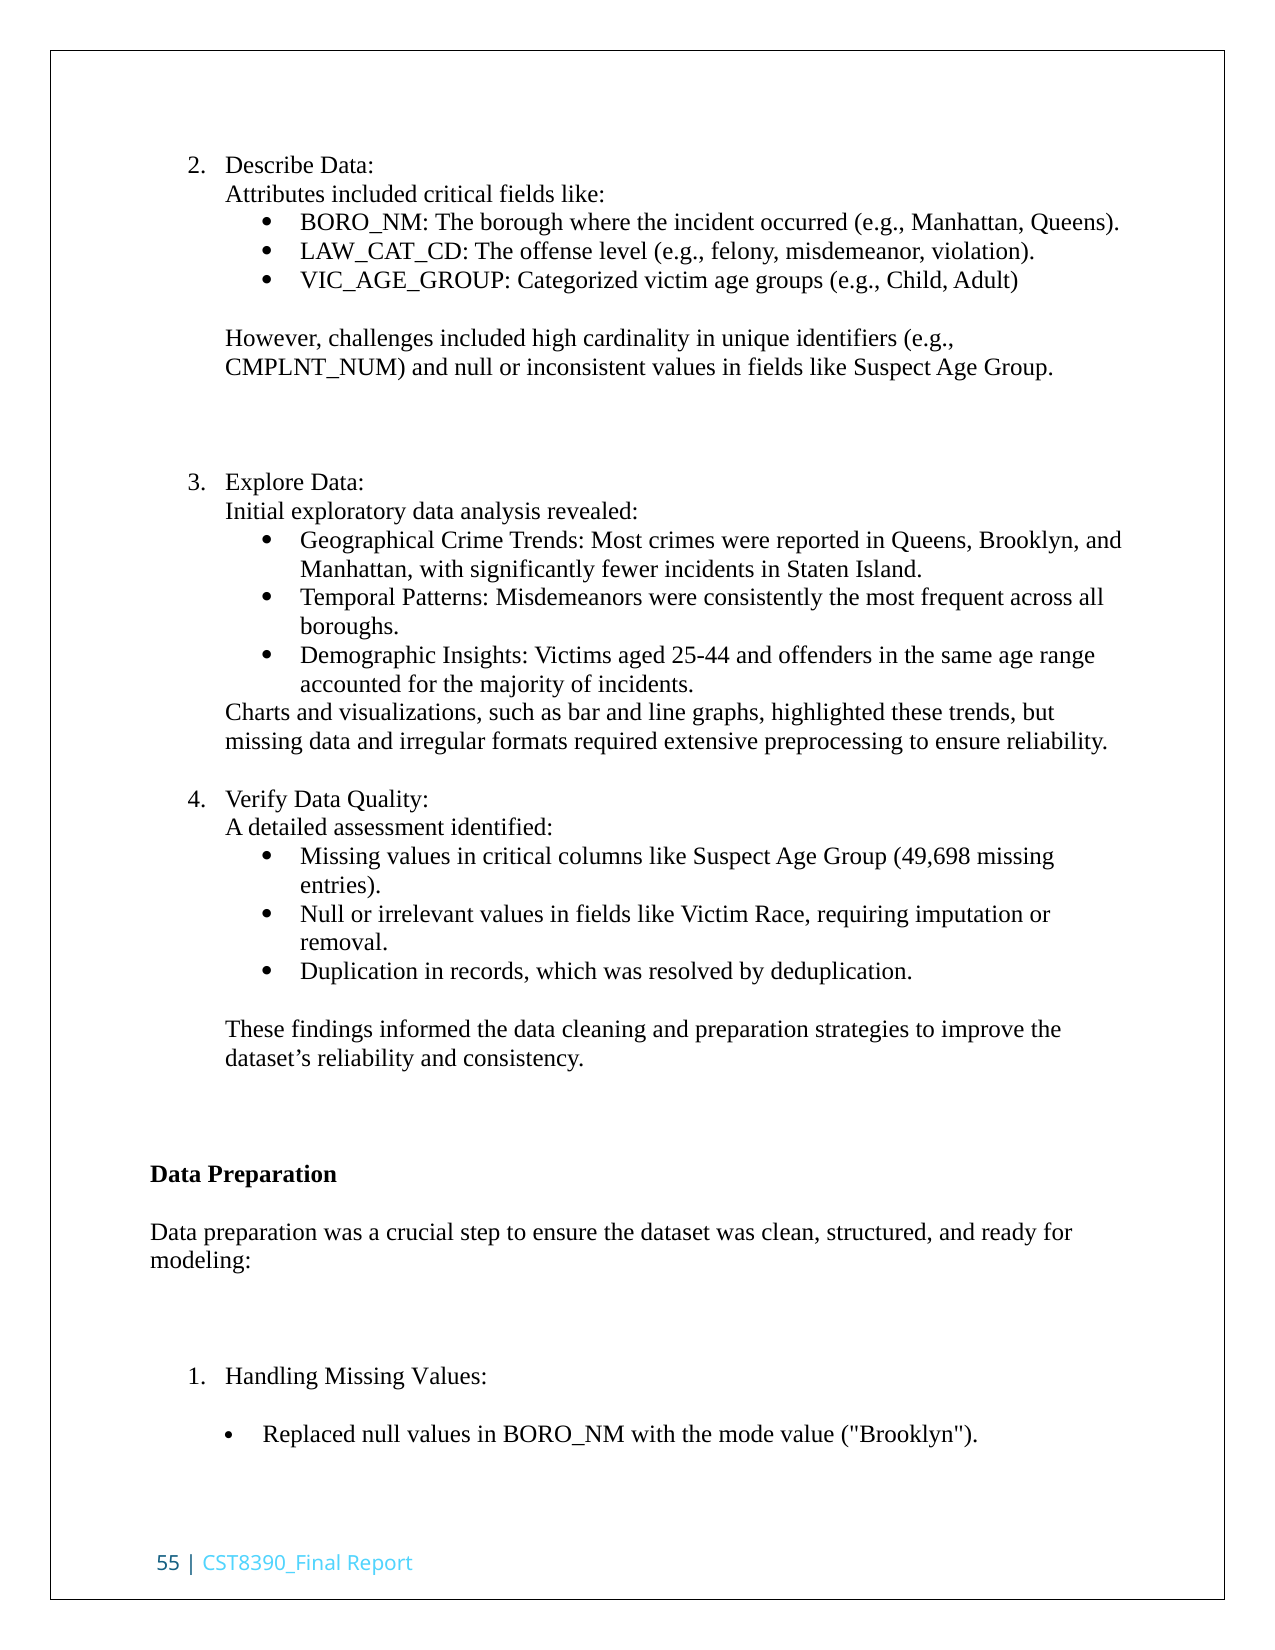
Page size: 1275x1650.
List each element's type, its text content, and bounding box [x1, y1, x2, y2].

list Null or irrelevant values in fields like Victim Race, requiring imputation or removal. [262, 899, 1125, 956]
text However, challenges included high cardinality in unique identifiers (e.g., CMPLNT_NUM) and null or inconsistent values in fields like Suspect Age Group. [225, 323, 1125, 380]
list Geographical Crime Trends: Most crimes were reported in Queens, Brooklyn, and Manhattan, with significantly fewer incidents in Staten Island. [262, 525, 1125, 582]
text These findings informed the data cleaning and preparation strategies to improve the dataset’s reliability and consistency. [225, 1014, 1125, 1072]
list Describe Data: Attributes included critical fields like: [187, 150, 1125, 207]
list LAW_CAT_CD: The offense level (e.g., felony, misdemeanor, violation). [262, 236, 1125, 265]
list Charts and visualizations, such as bar and line graphs, highlighted these trends, but missing data and irregular formats required extensive preprocessing to ensure reliability. [225, 697, 1125, 755]
list Duplication in records, which was resolved by deduplication. [262, 956, 1125, 985]
list Handling Missing Values: [187, 1361, 1125, 1390]
list Temporal Patterns: Misdemeanors were consistently the most frequent across all boroughs. [262, 582, 1125, 640]
text Data preparation was a crucial step to ensure the dataset was clean, structured, and ready for modeling: [150, 1217, 1125, 1274]
list Missing values in critical columns like Suspect Age Group (49,698 missing entries). [262, 841, 1125, 899]
list VIC_AGE_GROUP: Categorized victim age groups (e.g., Child, Adult) [262, 265, 1125, 294]
list Explore Data: Initial exploratory data analysis revealed: [187, 467, 1125, 525]
list Replaced null values in BORO_NM with the mode value ("Brooklyn"). [225, 1419, 1125, 1448]
list Demographic Insights: Victims aged 25-44 and offenders in the same age range accounted for the majority of incidents. [262, 640, 1125, 697]
text Data Preparation [150, 1159, 1125, 1187]
list BORO_NM: The borough where the incident occurred (e.g., Manhattan, Queens). [262, 207, 1125, 236]
list Verify Data Quality: A detailed assessment identified: [187, 784, 1125, 841]
